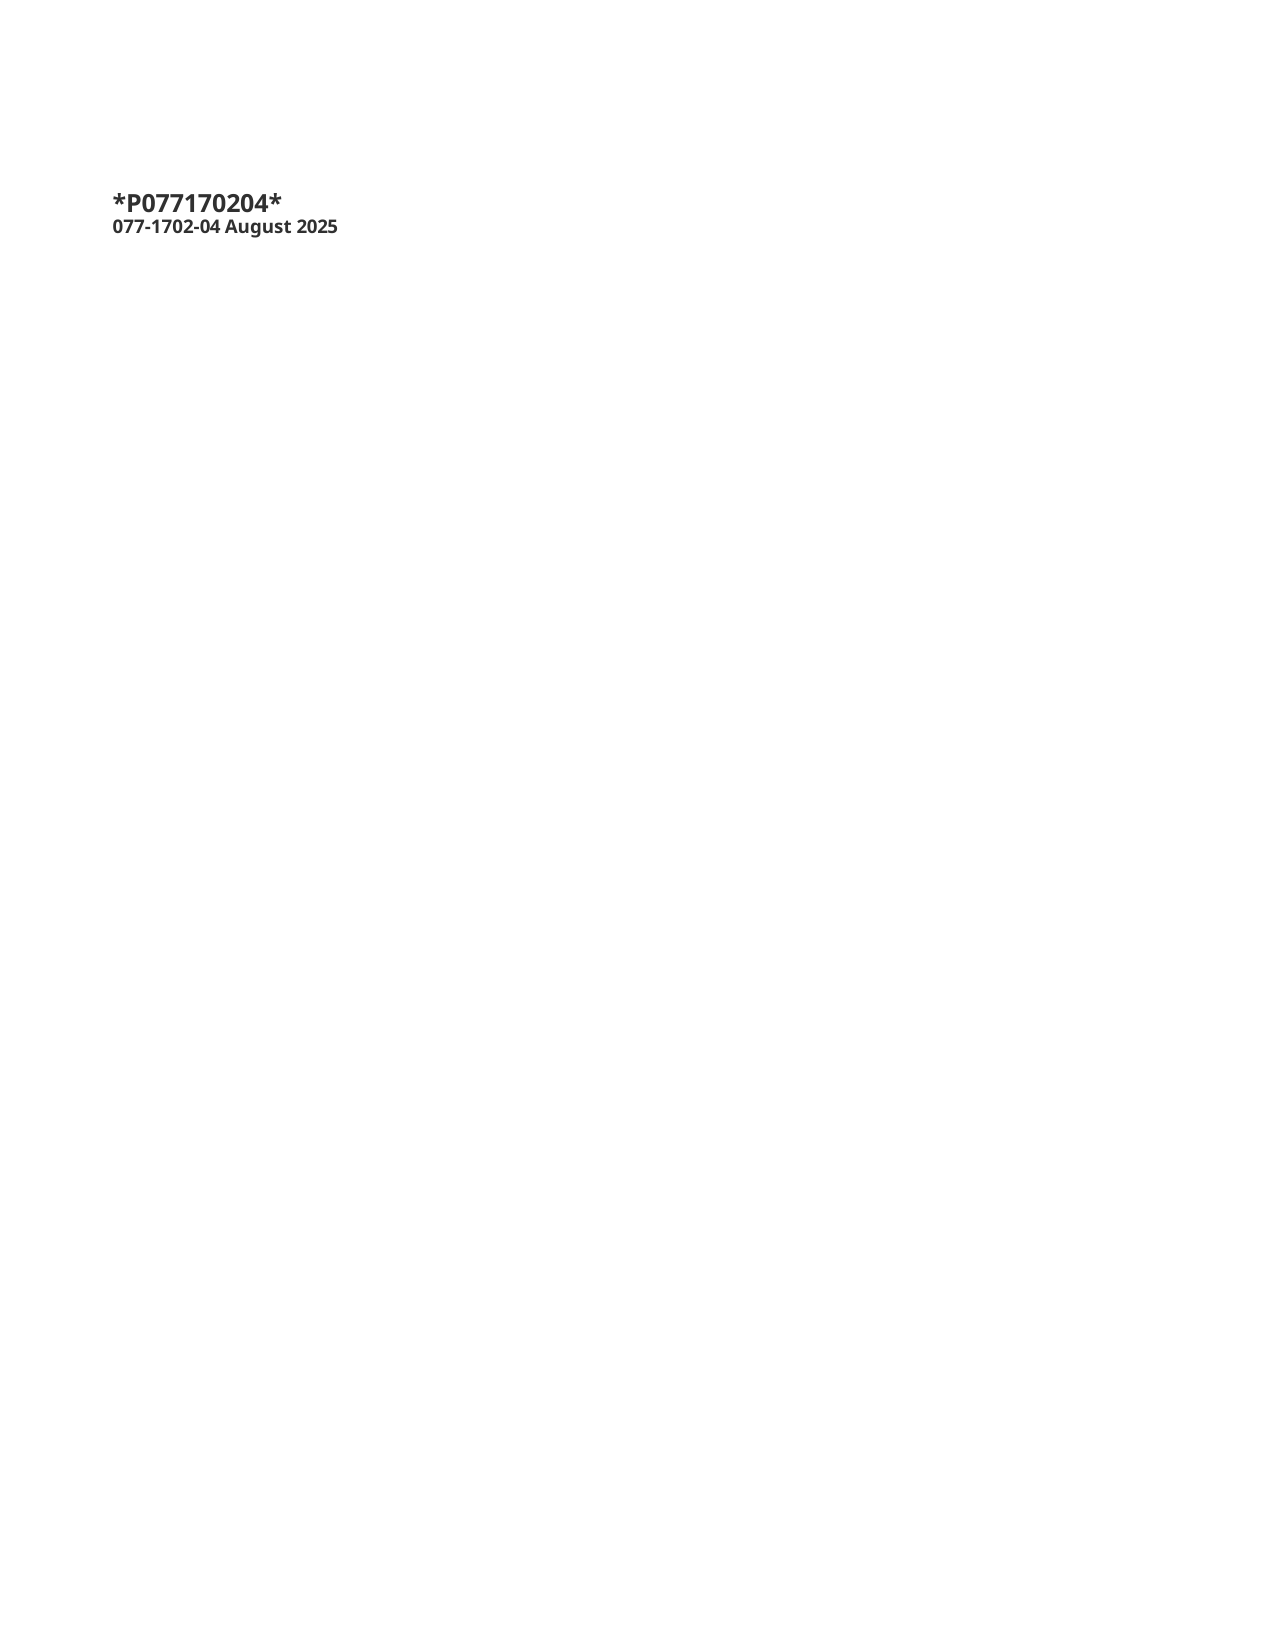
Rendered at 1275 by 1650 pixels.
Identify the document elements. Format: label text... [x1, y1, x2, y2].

subtitle *P077170204* [112, 189, 1200, 218]
text 077-1702-04 August 2025 [112, 218, 1200, 238]
